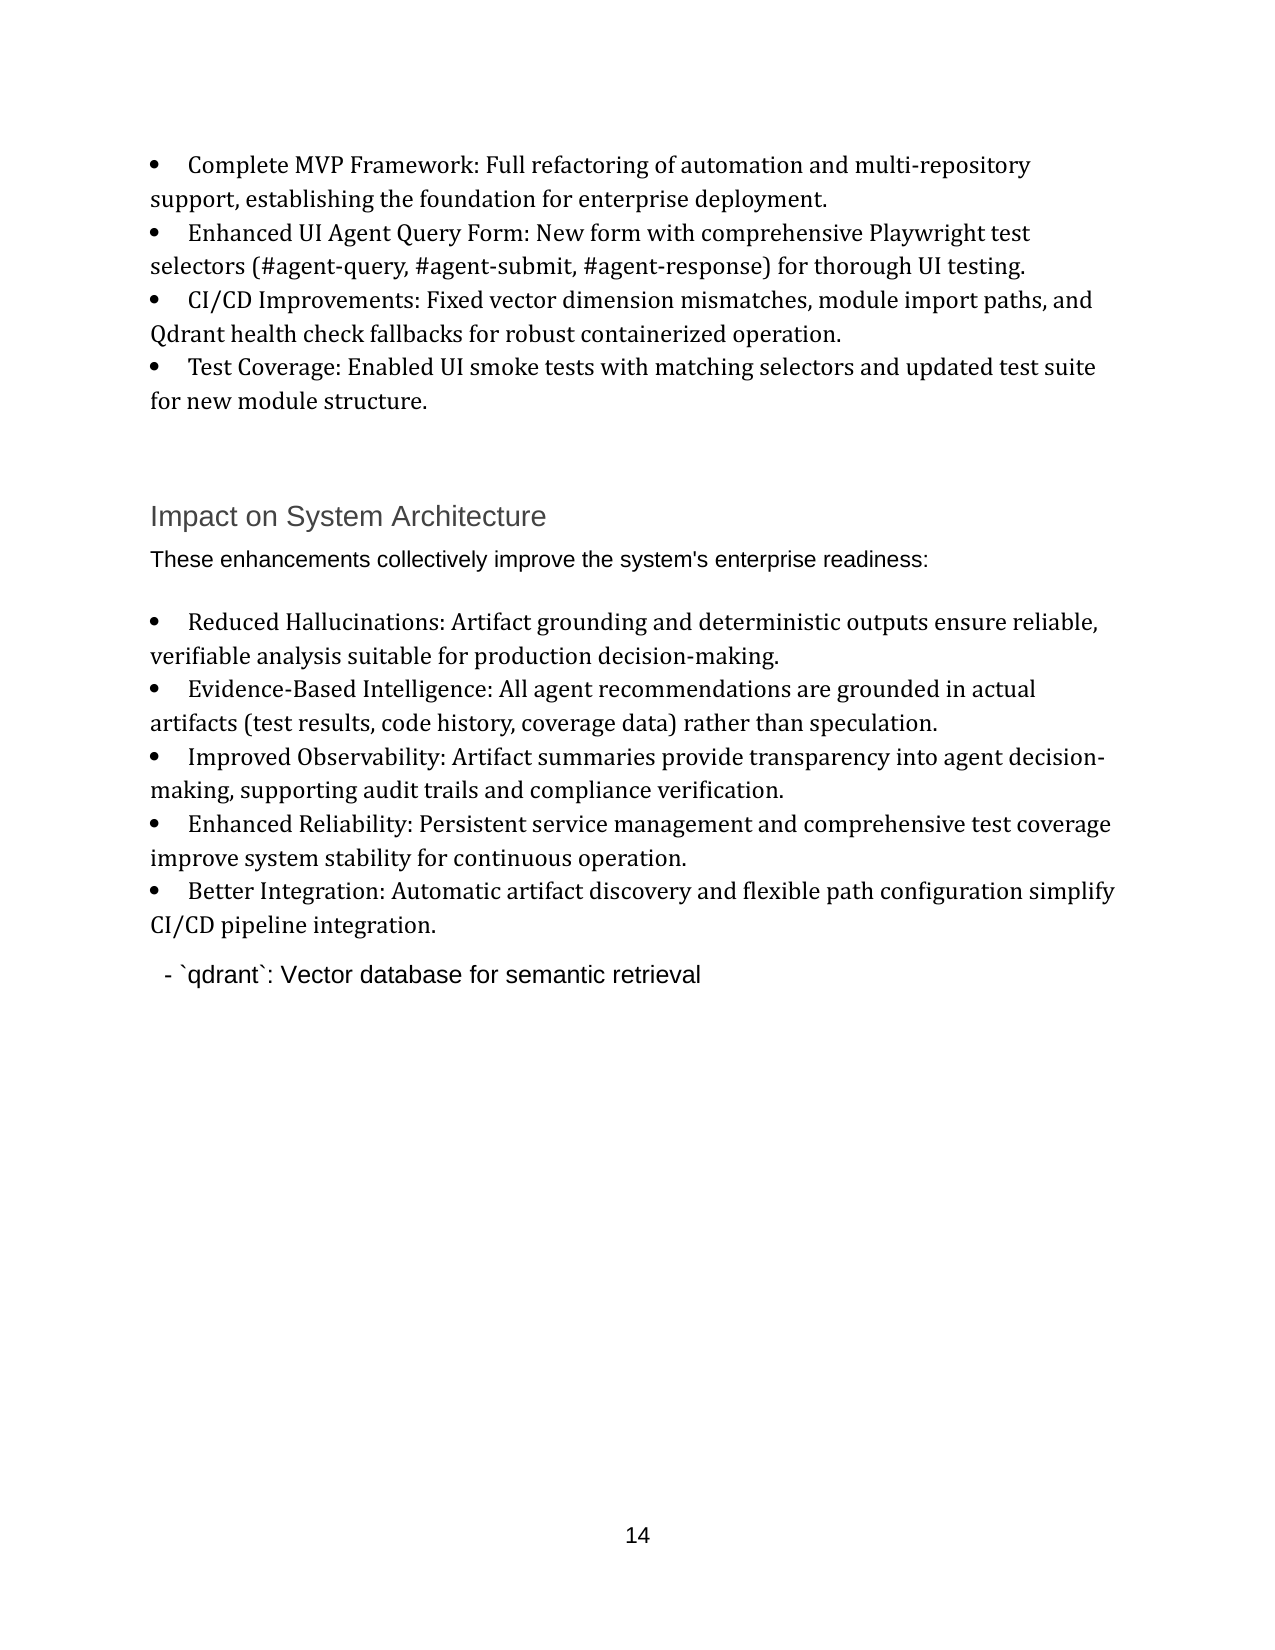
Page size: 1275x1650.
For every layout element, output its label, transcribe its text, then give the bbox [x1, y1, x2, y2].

text - `qdrant`: Vector database for semantic retrieval [150, 960, 1125, 988]
list Improved Observability: Artifact summaries provide transparency into agent decision-making, supporting audit trails and compliance verification. [150, 741, 1125, 804]
subtitle Impact on System Architecture [150, 499, 1125, 533]
text These enhancements collectively improve the system's enterprise readiness: [150, 546, 1125, 573]
list Enhanced Reliability: Persistent service management and comprehensive test coverage improve system stability for continuous operation. [150, 808, 1125, 871]
list Complete MVP Framework: Full refactoring of automation and multi-repository support, establishing the foundation for enterprise deployment. [150, 150, 1125, 213]
list Enhanced UI Agent Query Form: New form with comprehensive Playwright test selectors (#agent-query, #agent-submit, #agent-response) for thorough UI testing. [150, 217, 1125, 280]
list Test Coverage: Enabled UI smoke tests with matching selectors and updated test suite for new module structure. [150, 352, 1125, 415]
list CI/CD Improvements: Fixed vector dimension mismatches, module import paths, and Qdrant health check fallbacks for robust containerized operation. [150, 284, 1125, 347]
list Evidence-Based Intelligence: All agent recommendations are grounded in actual artifacts (test results, code history, coverage data) rather than speculation. [150, 674, 1125, 737]
list Better Integration: Automatic artifact discovery and flexible path configuration simplify CI/CD pipeline integration. [150, 876, 1125, 939]
list Reduced Hallucinations: Artifact grounding and deterministic outputs ensure reliable, verifiable analysis suitable for production decision-making. [150, 607, 1125, 669]
